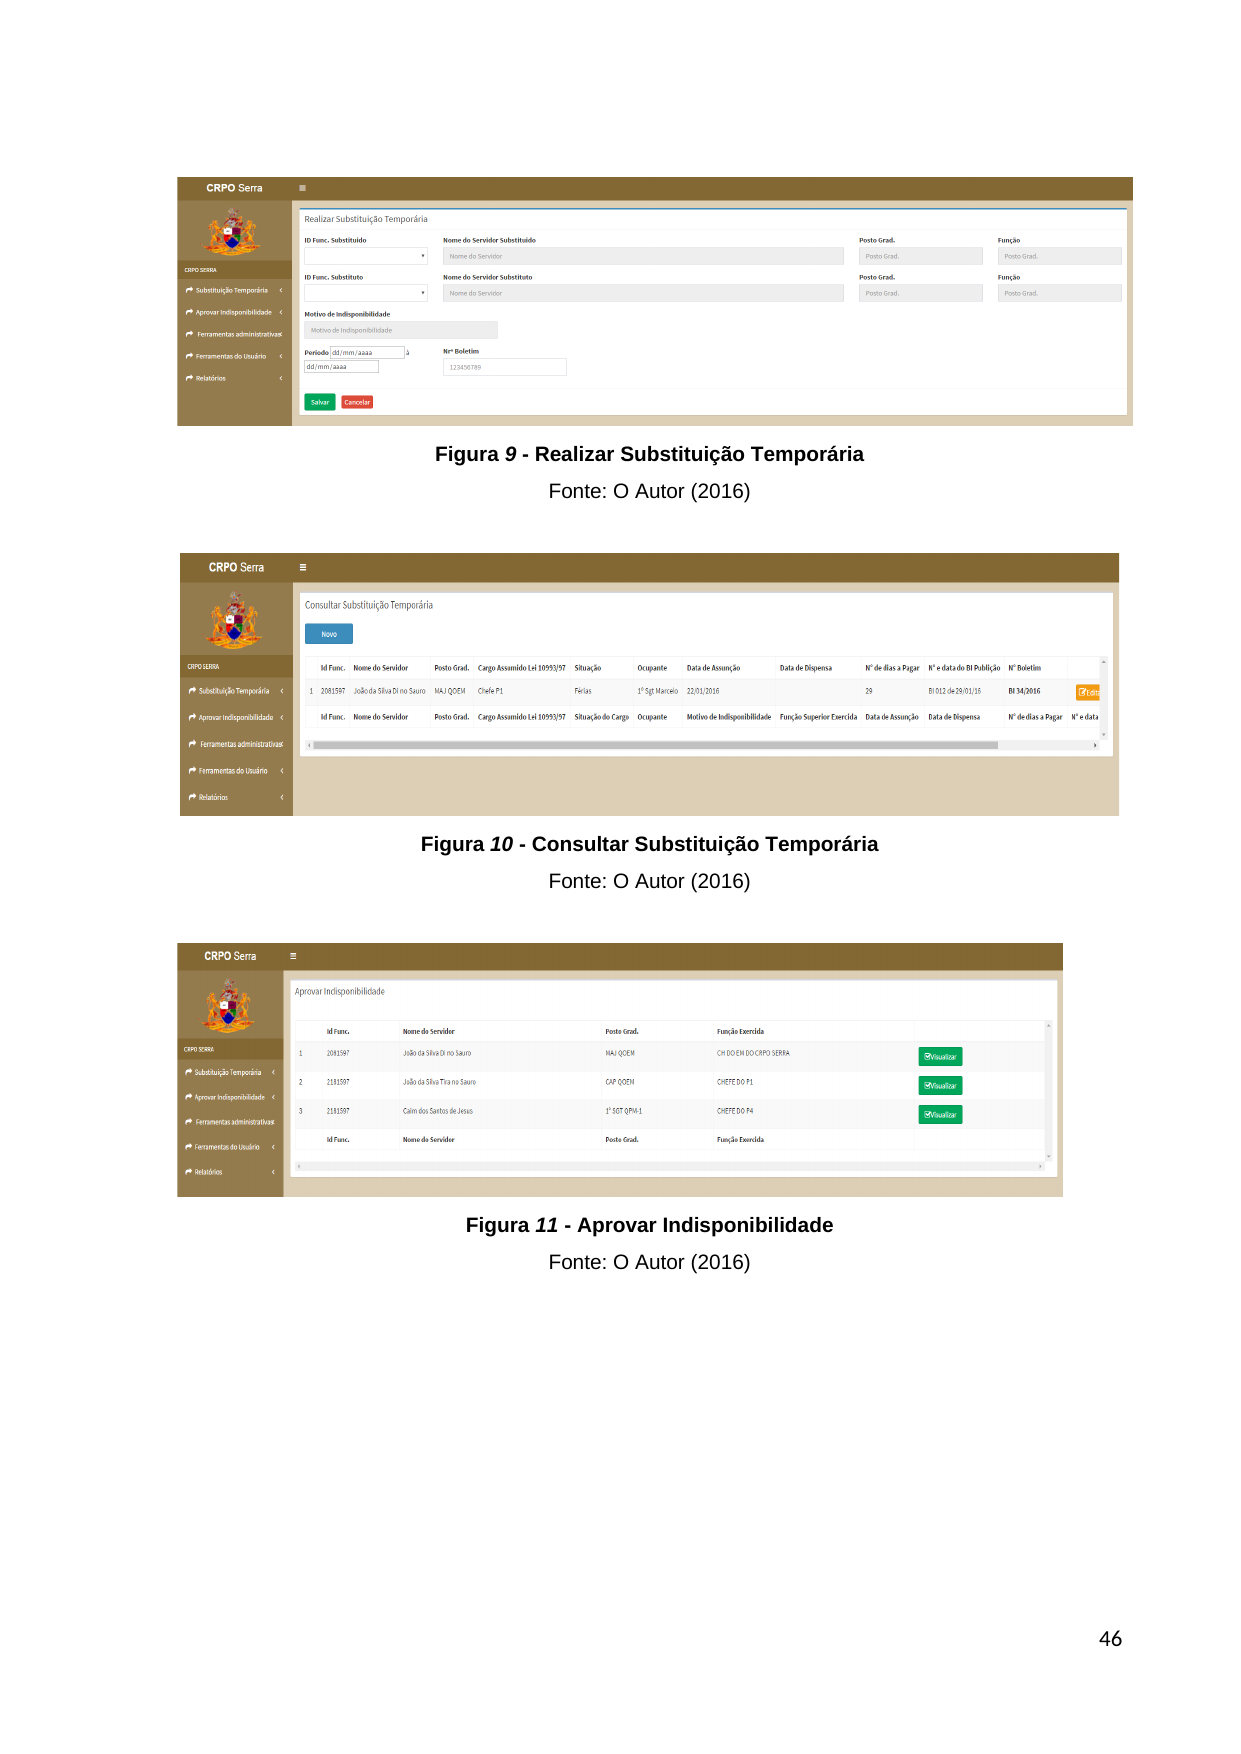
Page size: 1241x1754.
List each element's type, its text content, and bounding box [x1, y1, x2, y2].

text Figura 9 - Realizar Substituição Temporária [177, 442, 1122, 466]
text Figura 11 - Aprovar Indisponibilidade [177, 1213, 1122, 1237]
picture [180, 553, 1120, 816]
picture [177, 177, 1133, 426]
picture [177, 943, 1063, 1197]
text Fonte: O Autor (2016) [177, 479, 1122, 503]
text Fonte: O Autor (2016) [177, 1250, 1122, 1274]
text Figura 10 - Consultar Substituição Temporária [177, 832, 1122, 856]
text Fonte: O Autor (2016) [177, 868, 1122, 892]
